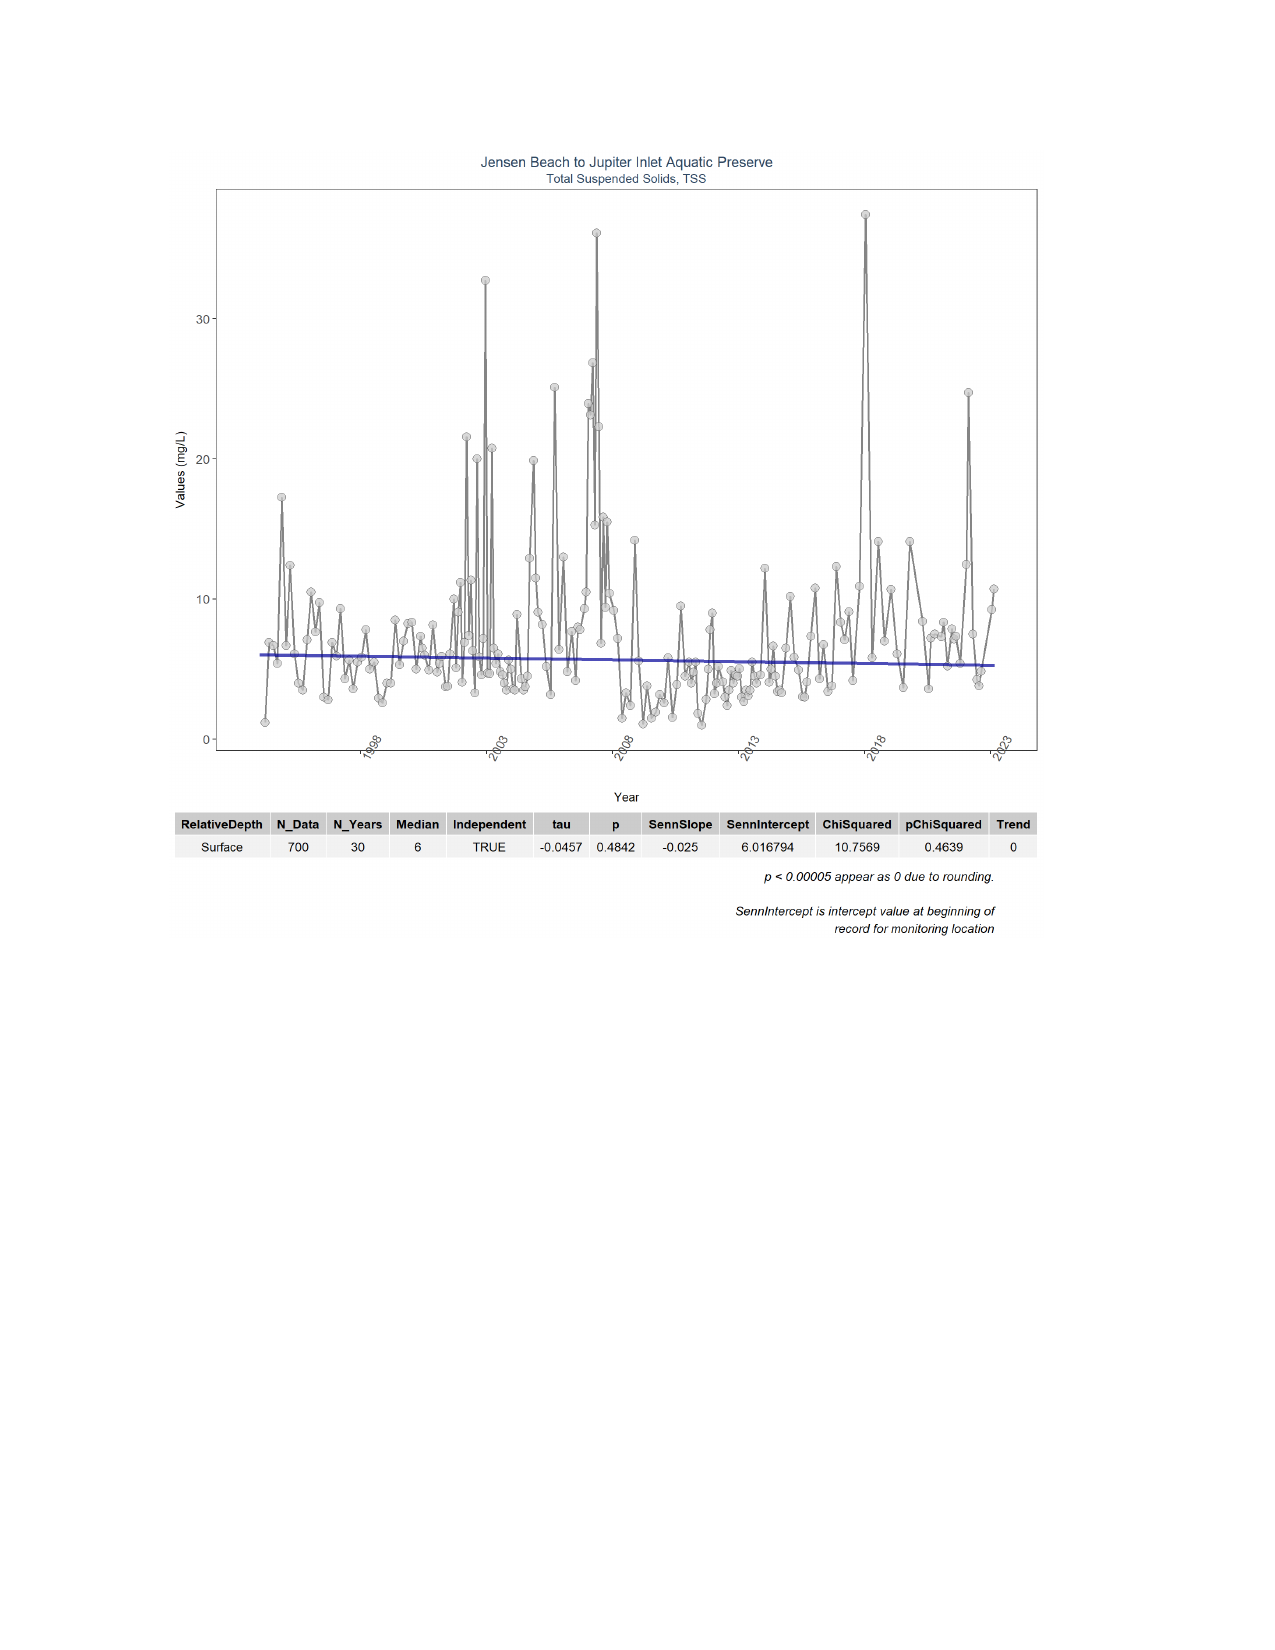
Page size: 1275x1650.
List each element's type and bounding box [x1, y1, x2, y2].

picture [168, 150, 1044, 938]
